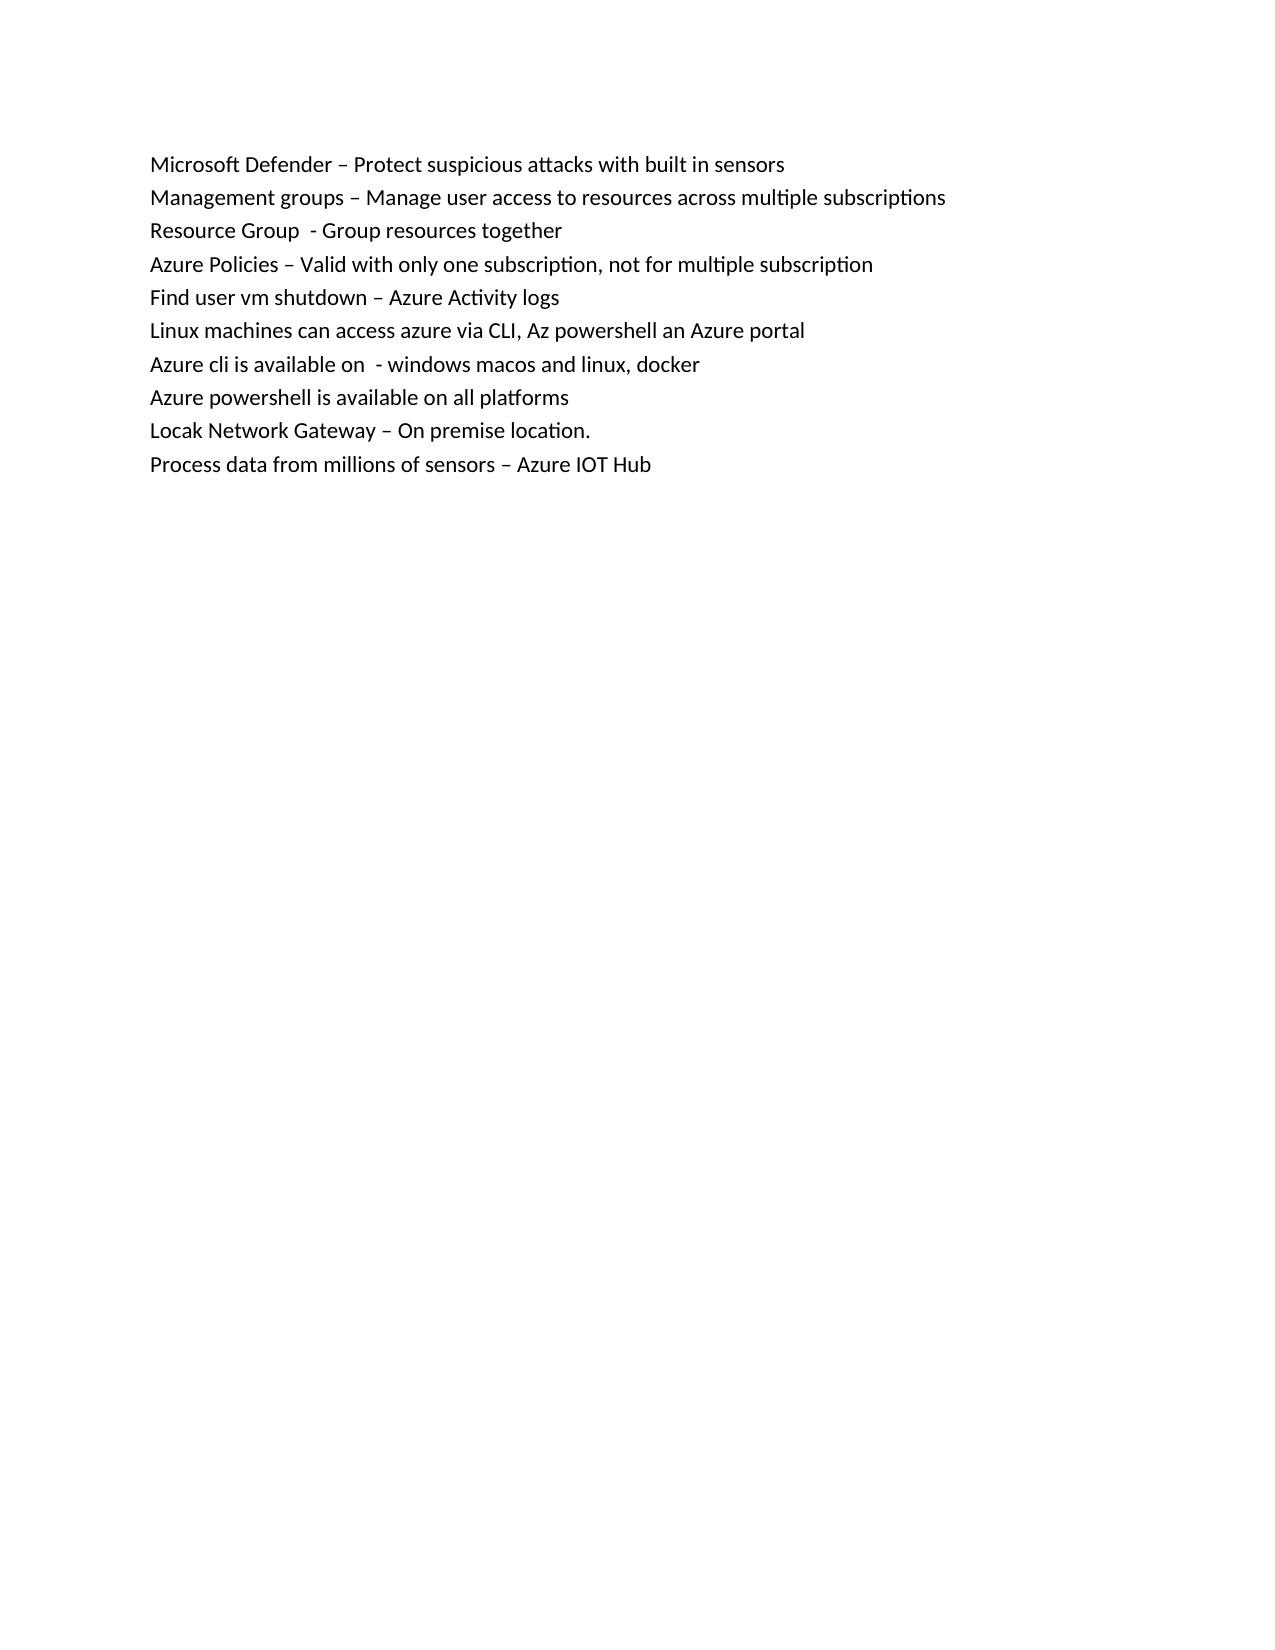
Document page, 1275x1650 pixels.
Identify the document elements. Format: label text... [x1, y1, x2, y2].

text Linux machines can access azure via CLI, Az powershell an Azure portal [150, 317, 1125, 345]
text Microsoft Defender – Protect suspicious attacks with built in sensors [150, 150, 1125, 178]
text Azure cli is available on - windows macos and linux, docker [150, 350, 1125, 378]
text Locak Network Gateway – On premise location. [150, 417, 1125, 445]
text Resource Group - Group resources together [150, 217, 1125, 245]
text Management groups – Manage user access to resources across multiple subscriptions [150, 183, 1125, 211]
text Process data from millions of sensors – Azure IOT Hub [150, 450, 1125, 478]
text Azure Policies – Valid with only one subscription, not for multiple subscription [150, 250, 1125, 278]
text Find user vm shutdown – Azure Activity logs [150, 283, 1125, 311]
text Azure powershell is available on all platforms [150, 383, 1125, 411]
